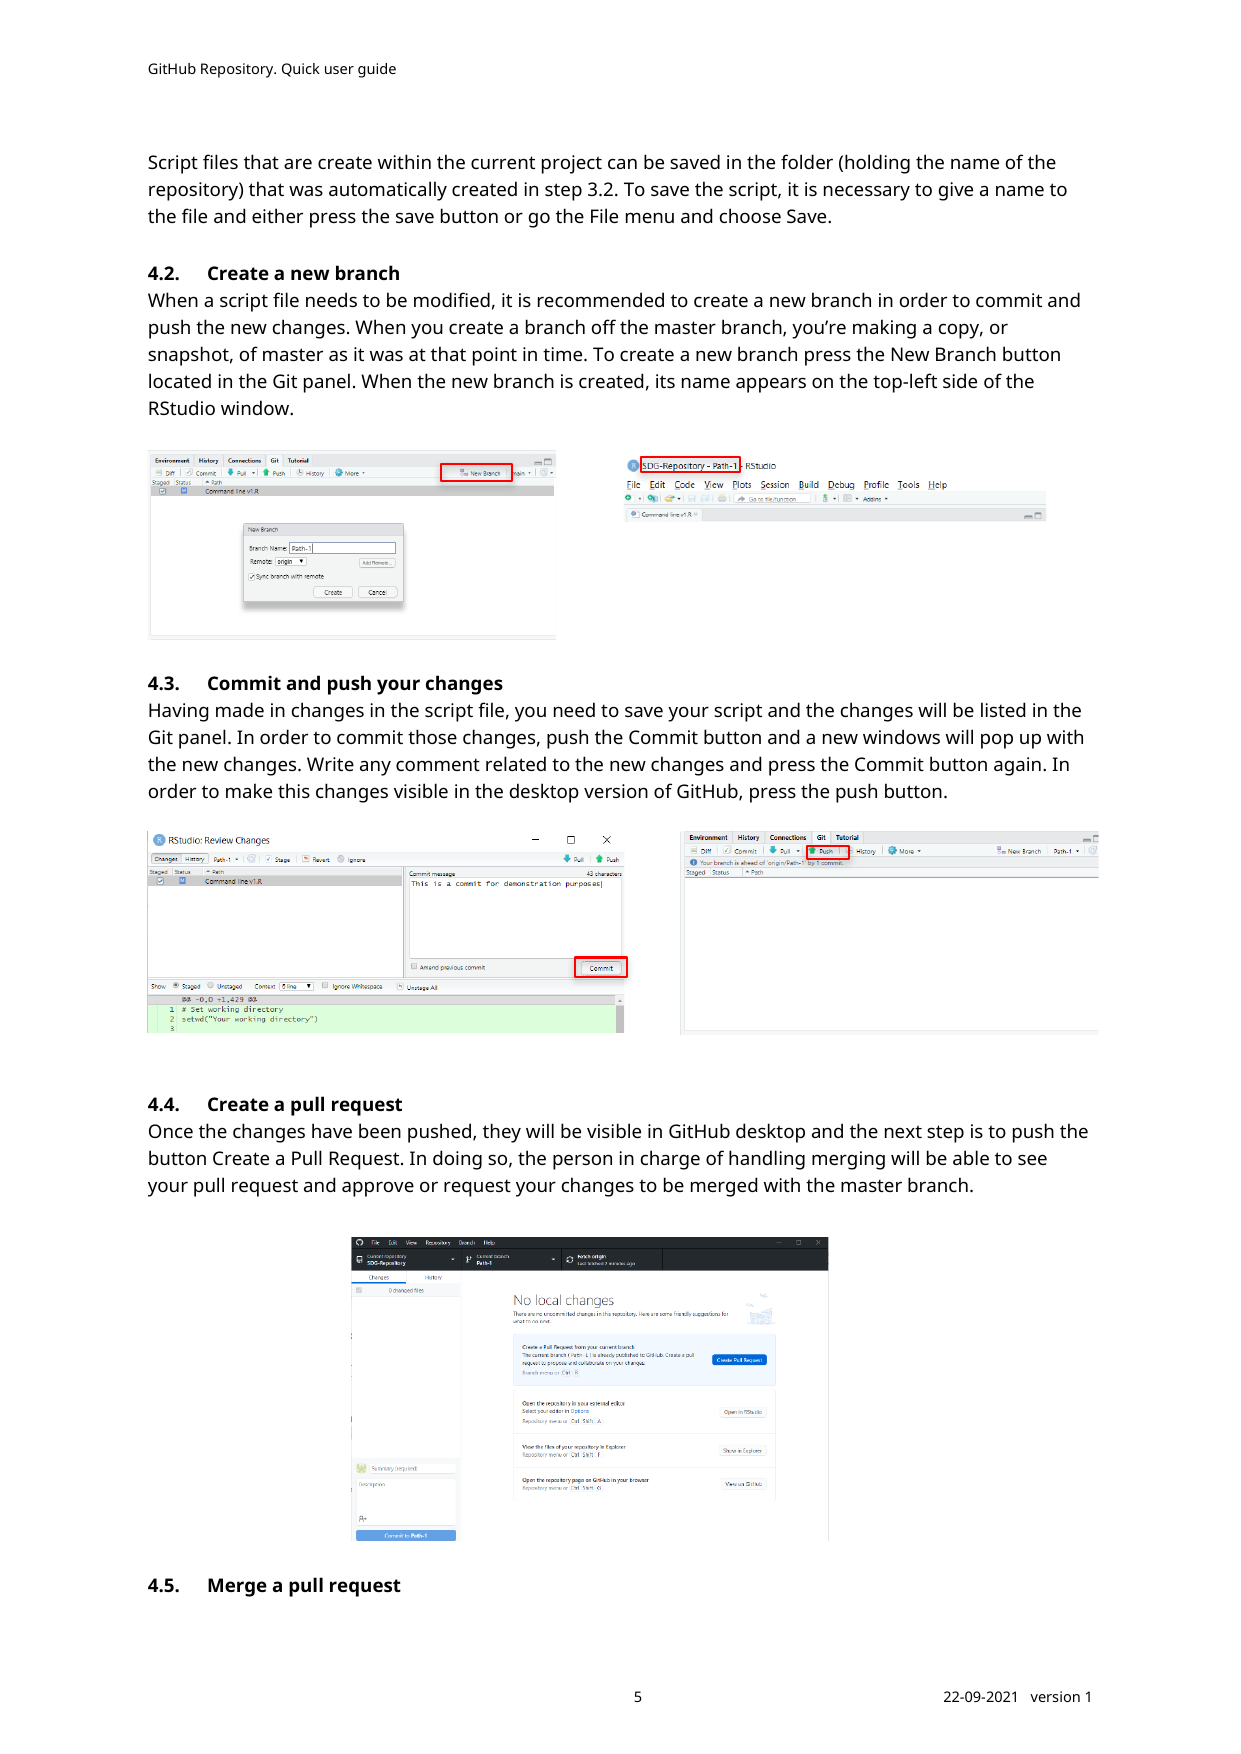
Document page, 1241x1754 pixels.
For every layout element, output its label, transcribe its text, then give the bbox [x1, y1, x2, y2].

picture [642, 458, 739, 471]
text Once the changes have been pushed, they will be visible in GitHub desktop and the next step is to push the button Create a Pull Request. In doing so, the person in charge of handling merging will be able to see your pull request and approve or request your changes to be merged with the master branch. [148, 1117, 1092, 1198]
text Script files that are create within the current project can be saved in the folder (holding the name of the repository) that was automatically created in step 3.2. To save the script, it is necessary to give a name to the file and either press the save button or go the File menu and choose Save. [148, 148, 1092, 229]
text When a script file needs to be modified, it is recommended to create a new branch in order to commit and push the new changes. When you create a branch off the master branch, you’re making a copy, or snapshot, of master as it was at that point in time. To create a new branch press the New Branch button located in the Git panel. When the new branch is created, its name appears on the top-left side of the RStudio window. [148, 286, 1092, 421]
picture [680, 831, 1099, 1035]
picture [351, 1237, 829, 1541]
picture [623, 456, 1047, 522]
text Create a new branch [148, 260, 1092, 286]
text Having made in changes in the script file, you need to save your script and the changes will be listed in the Git panel. In order to commit those changes, push the Commit button and a new windows will pop up with the new changes. Write any comment related to the new changes and press the Commit button again. In order to make this changes visible in the desktop version of GitHub, press the push button. [148, 696, 1092, 804]
table_header [661, 831, 1092, 1060]
picture [576, 959, 625, 976]
table_header [148, 831, 661, 1060]
picture [147, 831, 625, 1033]
text Create a pull request [148, 1091, 1092, 1117]
picture [147, 450, 557, 640]
